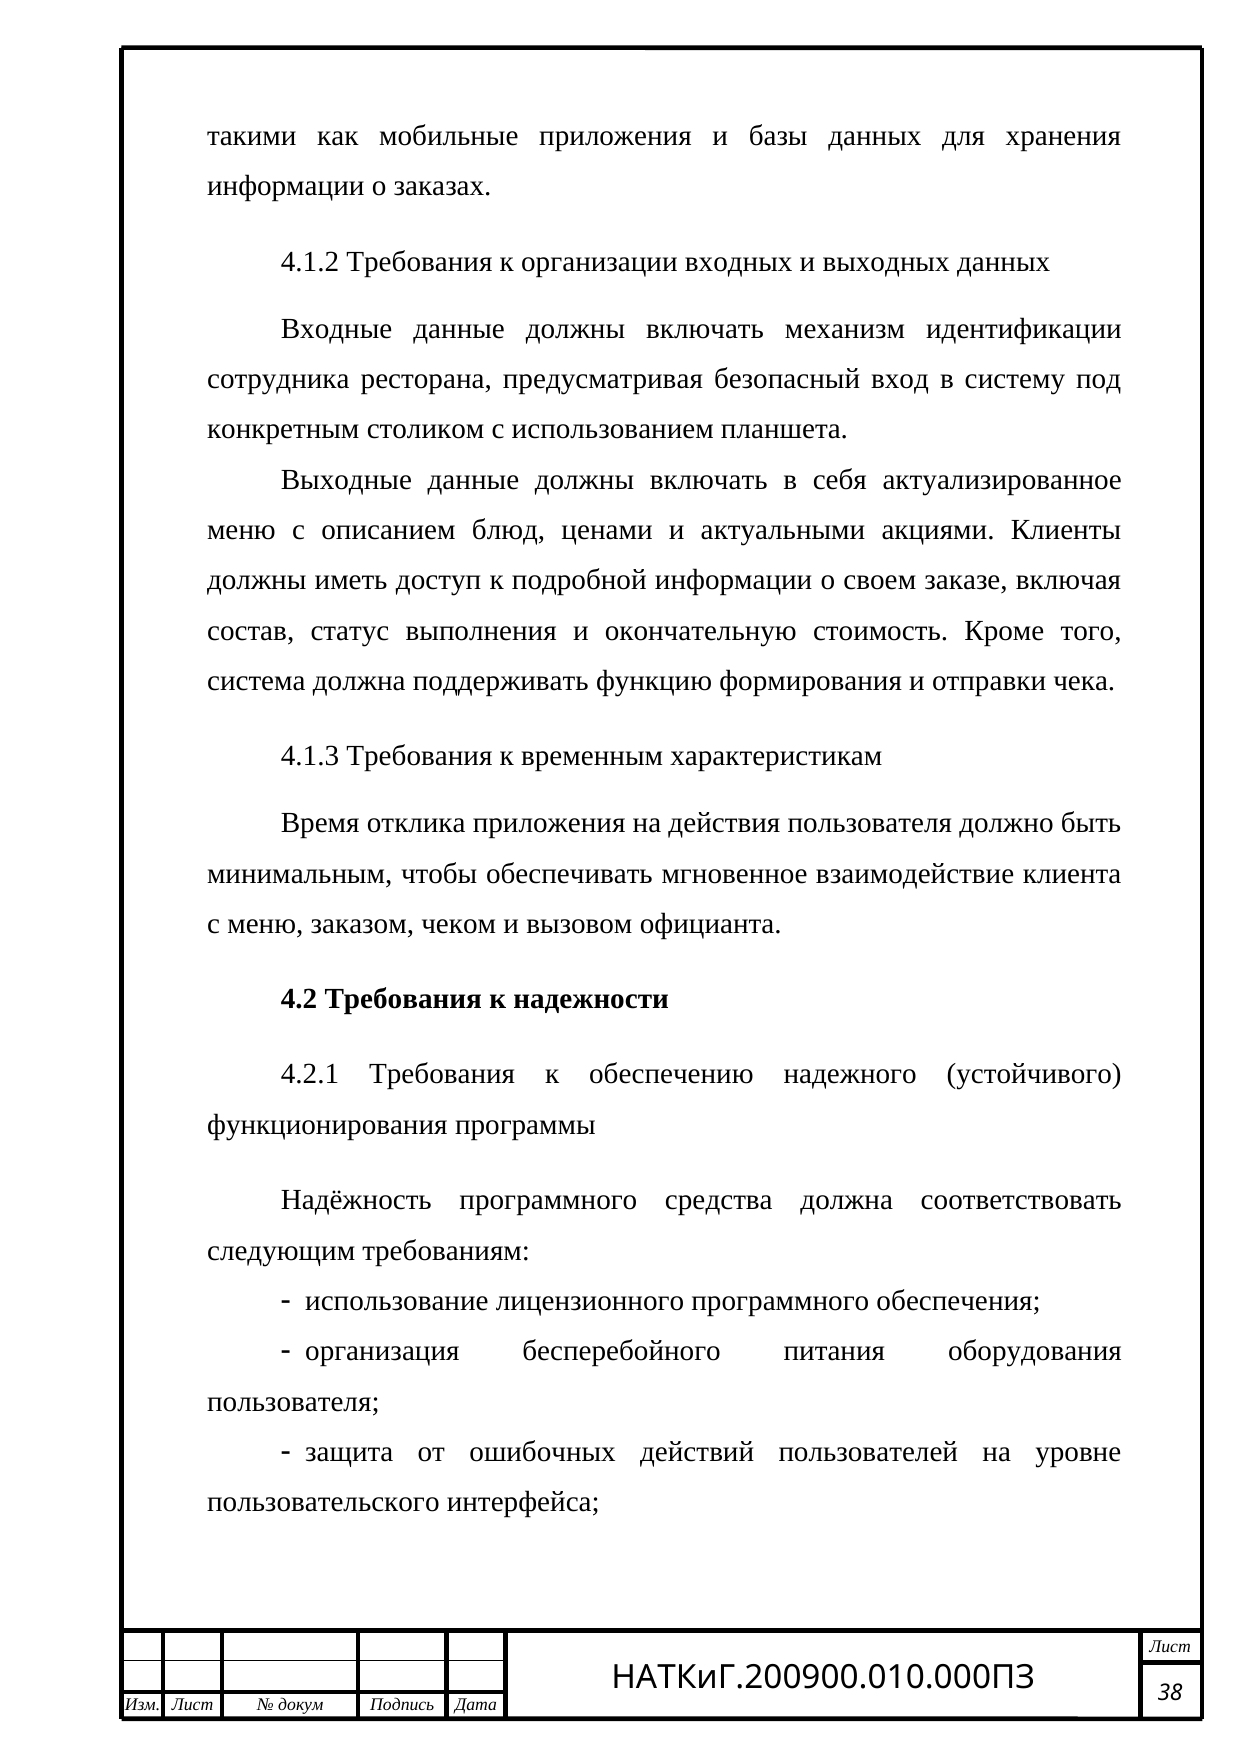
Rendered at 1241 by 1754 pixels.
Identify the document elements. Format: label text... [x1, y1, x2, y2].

list использование лицензионного программного обеспечения; [207, 1283, 1122, 1317]
text Входные данные должны включать механизм идентификации сотрудника ресторана, предусматривая безопасный вход в систему под конкретным столиком с использованием планшета. [207, 311, 1122, 445]
list организация бесперебойного питания оборудования пользователя; [207, 1333, 1122, 1417]
text 4.1.2 Требования к организации входных и выходных данных [207, 244, 1122, 277]
list защита от ошибочных действий пользователей на уровне пользовательского интерфейса; [207, 1434, 1122, 1518]
text 4.2 Требования к надежности [207, 981, 1122, 1015]
text 4.1.3 Требования к временным характеристикам [207, 738, 1122, 772]
text Выходные данные должны включать в себя актуализированное меню с описанием блюд, ценами и актуальными акциями. Клиенты должны иметь доступ к подробной информации о своем заказе, включая состав, статус выполнения и окончательную стоимость. Кроме того, система должна поддерживать функцию формирования и отправки чека. [207, 462, 1122, 697]
text Надёжность программного средства должна соответствовать следующим требованиям: [207, 1182, 1122, 1266]
text Время отклика приложения на действия пользователя должно быть минимальным, чтобы обеспечивать мгновенное взаимодействие клиента с меню, заказом, чеком и вызовом официанта. [207, 805, 1122, 939]
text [207, 118, 1122, 202]
text 4.2.1 Требования к обеспечению надежного (устойчивого) функционирования программы [207, 1057, 1122, 1141]
